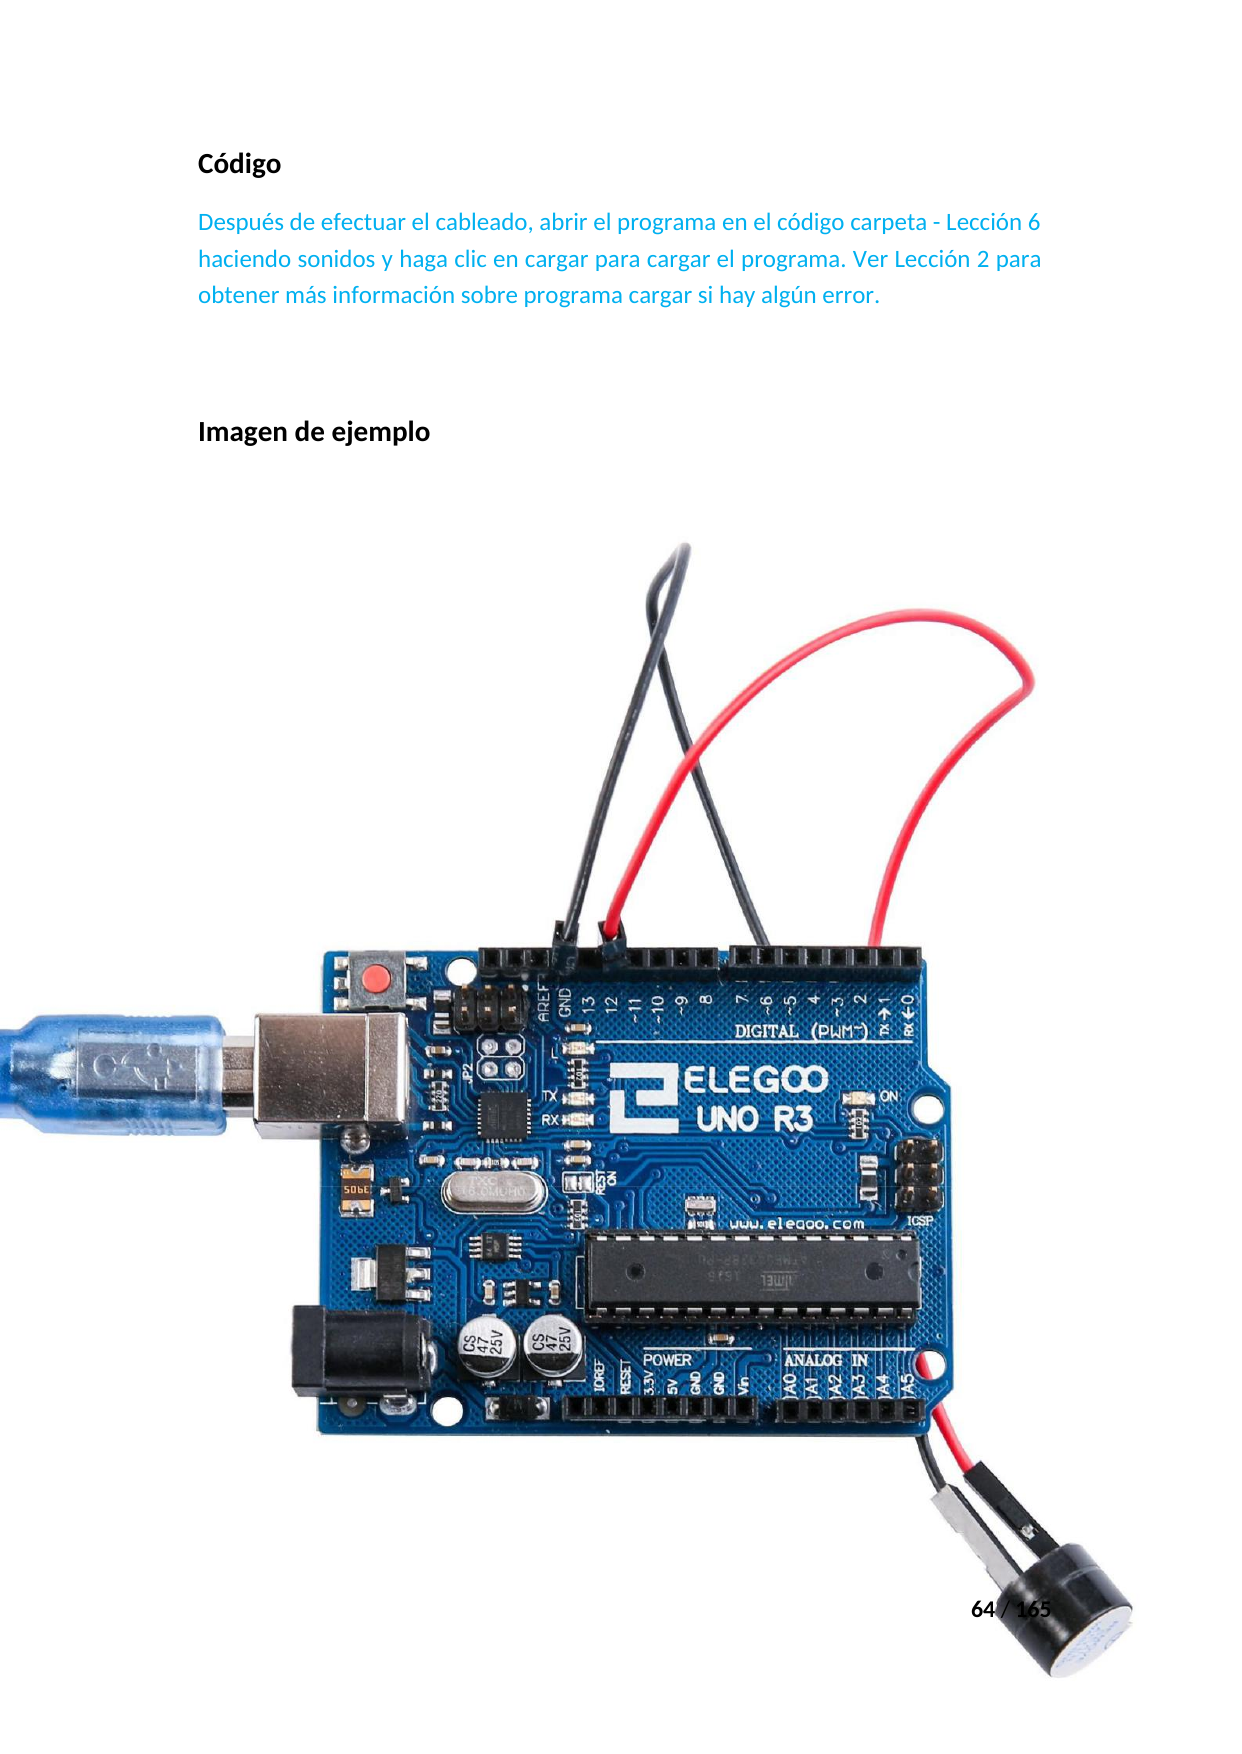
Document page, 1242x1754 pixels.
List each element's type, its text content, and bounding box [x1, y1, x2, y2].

picture [0, 504, 1241, 1746]
text Después de efectuar el cableado, abrir el programa en el código carpeta - Lección 6 haciendo sonidos y haga clic en cargar para cargar el programa. Ver Lección 2 para obtener más información sobre programa cargar si hay algún error. [198, 206, 1043, 310]
text Código [198, 145, 1092, 181]
text 64 / 165 [971, 1594, 1092, 1623]
text Imagen de ejemplo [198, 413, 1092, 449]
